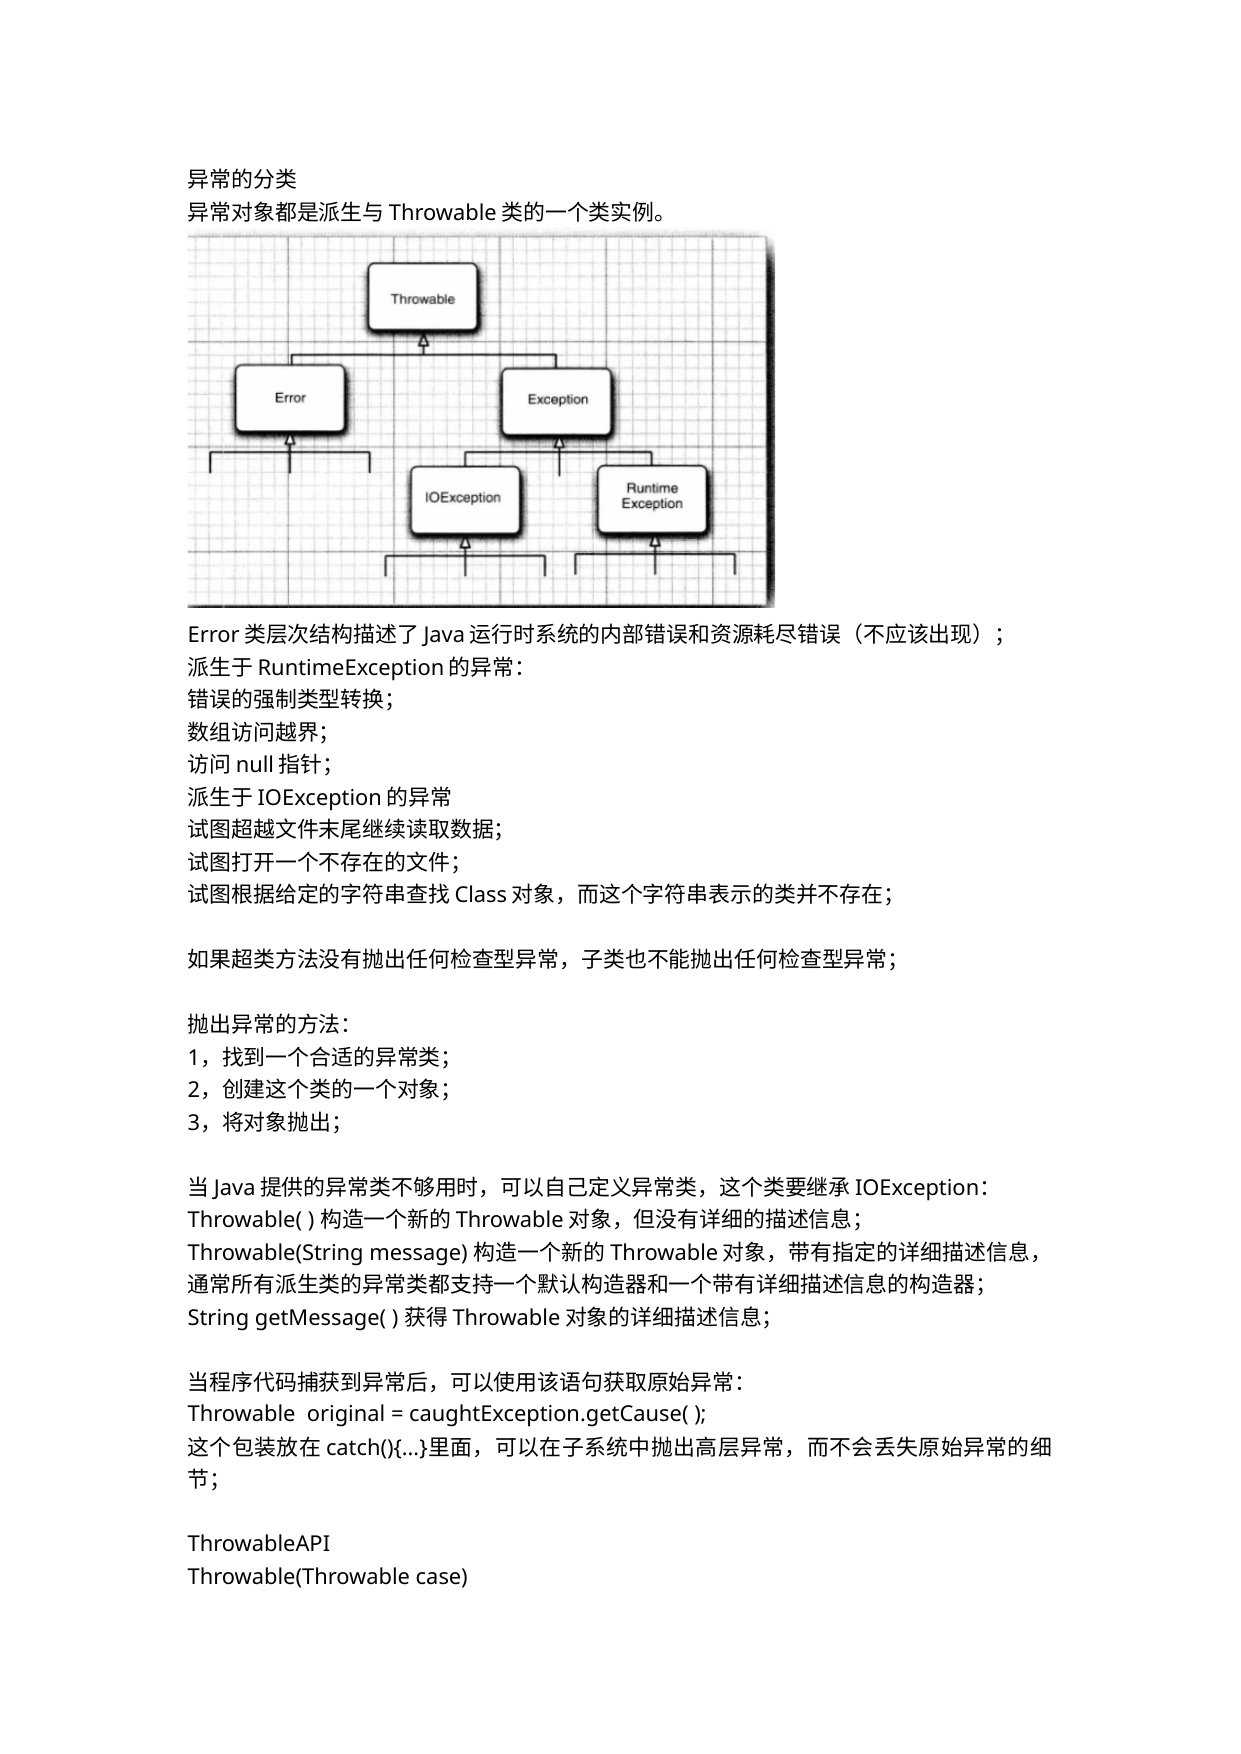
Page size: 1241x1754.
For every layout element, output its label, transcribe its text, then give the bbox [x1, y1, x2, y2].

text Throwable(Throwable case) [187, 1559, 1053, 1592]
text ThrowableAPI [187, 1527, 1053, 1559]
text 当Java提供的异常类不够用时，可以自己定义异常类，这个类要继承IOException： [187, 1169, 1053, 1202]
picture [187, 227, 775, 608]
text 派生于RuntimeException的异常： [187, 649, 1053, 682]
text 异常的分类 [187, 162, 1053, 194]
text 1，找到一个合适的异常类； [187, 1039, 1053, 1072]
text Throwable(String message) 构造一个新的Throwable对象，带有指定的详细描述信息，通常所有派生类的异常类都支持一个默认构造器和一个带有详细描述信息的构造器； [187, 1234, 1053, 1299]
text 试图超越文件末尾继续读取数据； [187, 812, 1053, 844]
text Throwable original = caughtException.getCause( ); [187, 1397, 1053, 1429]
text String getMessage( ) 获得Throwable对象的详细描述信息； [187, 1299, 1053, 1332]
text 异常对象都是派生与Throwable类的一个类实例。 [187, 194, 1053, 227]
text 3，将对象抛出； [187, 1104, 1053, 1137]
text 试图打开一个不存在的文件； [187, 844, 1053, 877]
text 试图根据给定的字符串查找Class对象，而这个字符串表示的类并不存在； [187, 877, 1053, 909]
text Error类层次结构描述了Java运行时系统的内部错误和资源耗尽错误（不应该出现）； [187, 617, 1053, 649]
text 数组访问越界； [187, 714, 1053, 747]
text 抛出异常的方法： [187, 1007, 1053, 1039]
text 错误的强制类型转换； [187, 682, 1053, 714]
text 当程序代码捕获到异常后，可以使用该语句获取原始异常： [187, 1364, 1053, 1397]
text Throwable( ) 构造一个新的Throwable对象，但没有详细的描述信息； [187, 1202, 1053, 1234]
text 如果超类方法没有抛出任何检查型异常，子类也不能抛出任何检查型异常； [187, 942, 1053, 974]
text 访问null指针； [187, 747, 1053, 779]
text 2，创建这个类的一个对象； [187, 1072, 1053, 1104]
text 派生于IOException的异常 [187, 779, 1053, 812]
text 这个包装放在catch(){…}里面，可以在子系统中抛出高层异常，而不会丢失原始异常的细节； [187, 1429, 1053, 1494]
